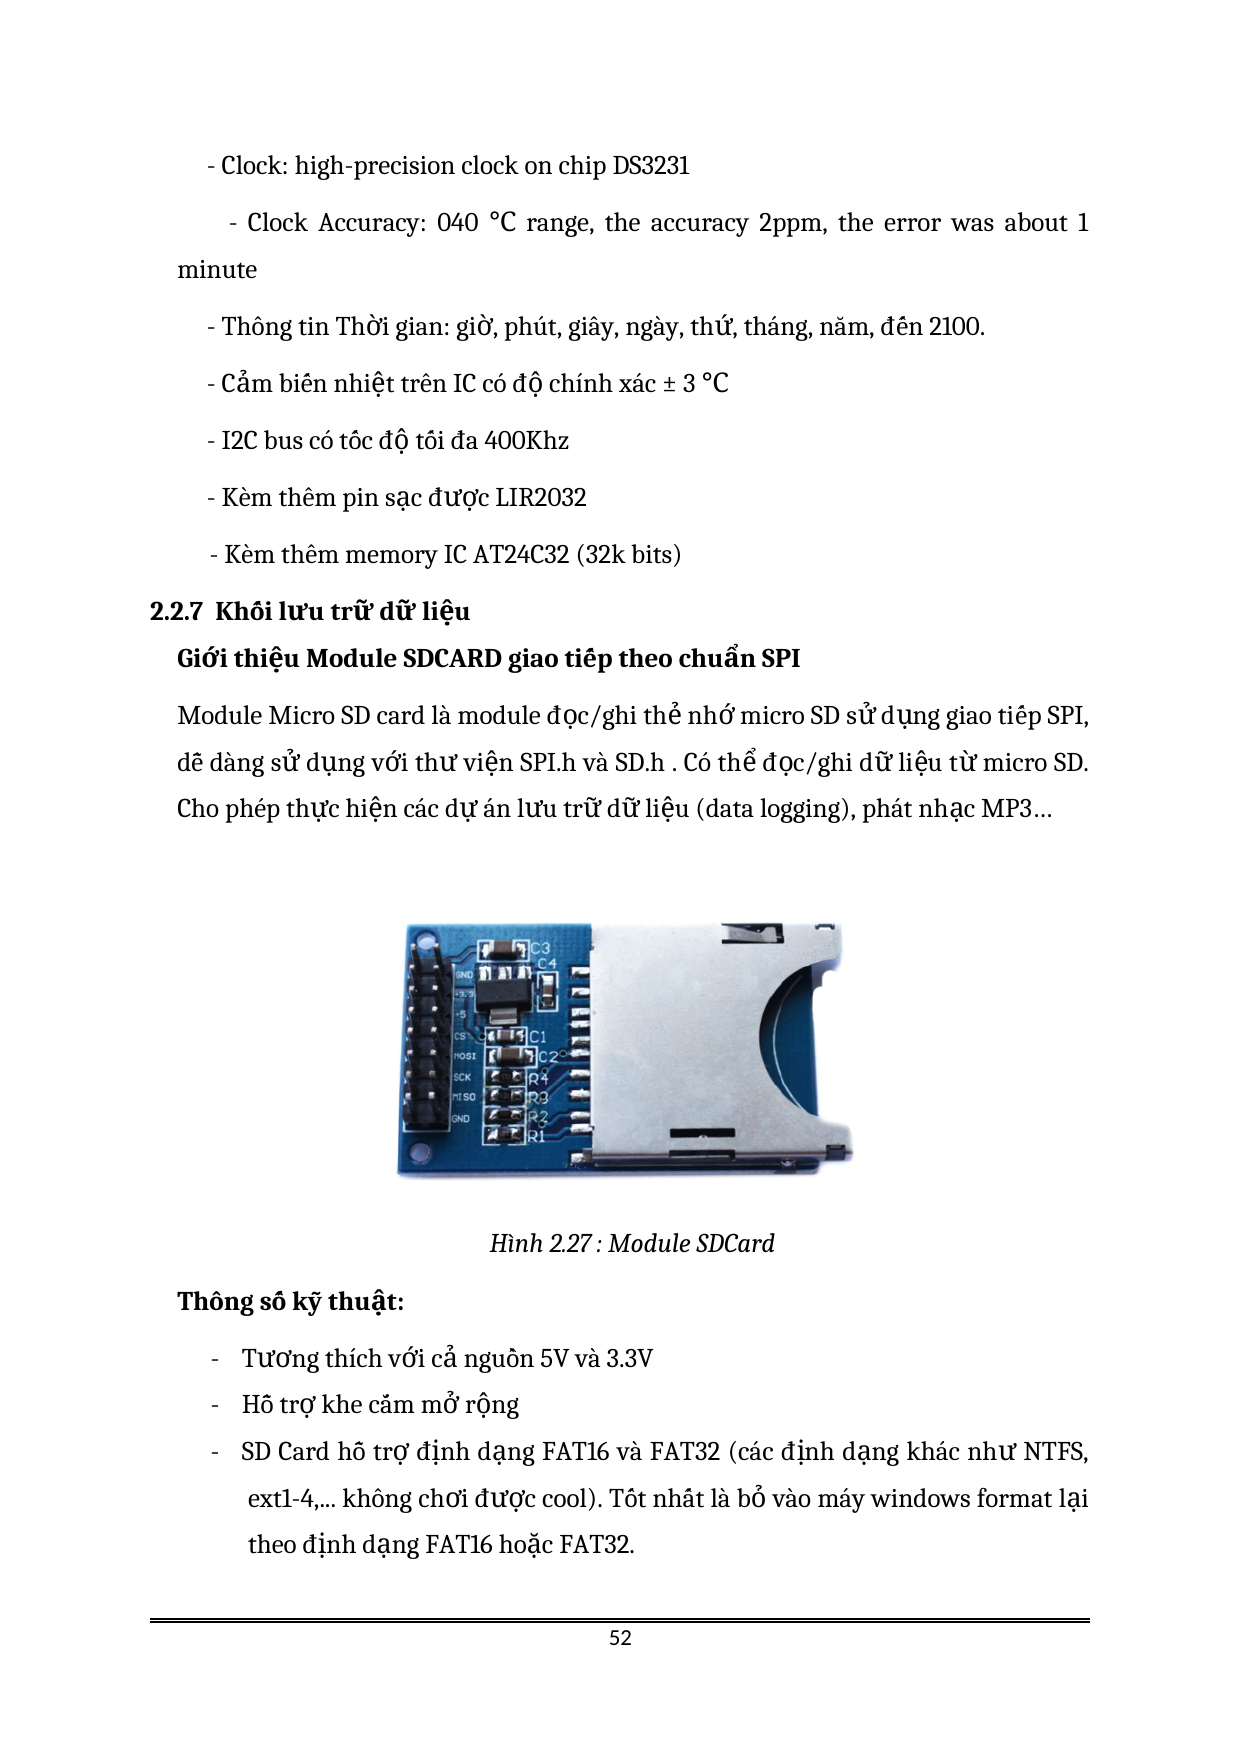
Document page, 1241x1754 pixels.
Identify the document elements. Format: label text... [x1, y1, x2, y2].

list SD Card hỗ trợ định dạng FAT16 và FAT32 (các định dạng khác như NTFS, ext1-4,... không chơi được cool). Tốt nhất là bỏ vào máy windows format lại theo định dạng FAT16 hoặc FAT32. [210, 1436, 1090, 1560]
list Tương thích với cả nguồn 5V và 3.3V [210, 1343, 1090, 1374]
picture [369, 907, 899, 1204]
list Hỗ trợ khe cắm mở rộng [210, 1389, 1090, 1420]
text Giới thiệu Module SDCARD giao tiếp theo chuẩn SPI [177, 643, 1090, 674]
text - Clock: high-precision clock on chip DS3231 [177, 150, 1090, 181]
text Hình 2.27 : Module SDCard [177, 1228, 1090, 1259]
text - I2C bus có tốc độ tối đa 400Khz [177, 425, 1090, 456]
text - Thông tin Thời gian: giờ, phút, giây, ngày, thứ, tháng, năm, đến 2100. [177, 311, 1090, 342]
subtitle 2.2.7 Khối lưu trữ dữ liệu [150, 596, 1090, 627]
text - Cảm biến nhiệt trên IC có độ chính xác ± 3 ℃ [177, 368, 1090, 399]
text - Kèm thêm pin sạc được LIR2032 [177, 482, 1090, 513]
text Module Micro SD card là module đọc/ghi thẻ nhớ micro SD sử dụng giao tiếp SPI, dễ dàng sử dụng với thư viện SPI.h và SD.h . Có thể đọc/ghi dữ liệu từ micro SD. Cho phép thực hiện các dự án lưu trữ dữ liệu (data logging), phát nhạc MP3… [177, 700, 1090, 824]
text - Clock Accuracy: 040 ℃ range, the accuracy 2ppm, the error was about 1 minute [177, 207, 1090, 285]
text Thông số kỹ thuật: [177, 1286, 1090, 1317]
text - Kèm thêm memory IC AT24C32 (32k bits) [150, 539, 1090, 570]
